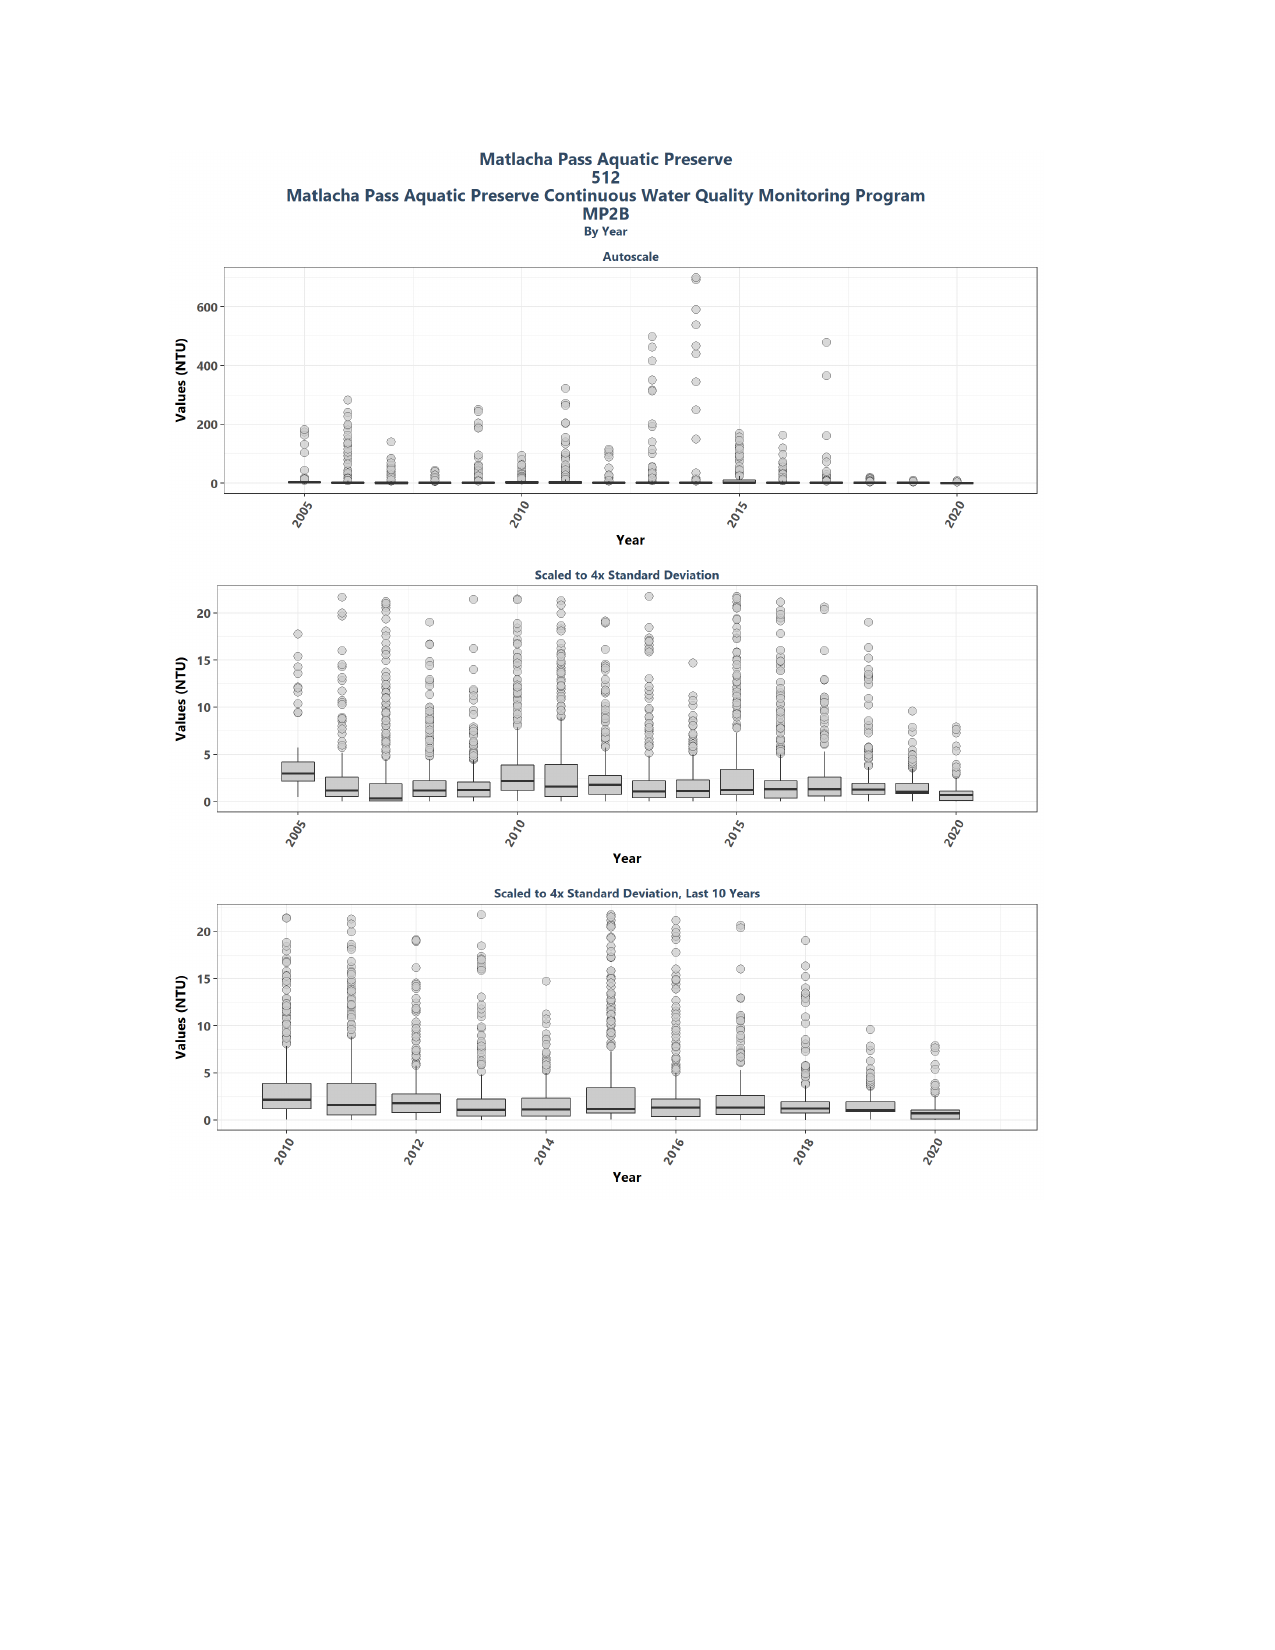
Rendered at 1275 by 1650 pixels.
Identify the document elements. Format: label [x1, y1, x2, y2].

picture [168, 150, 1044, 1200]
